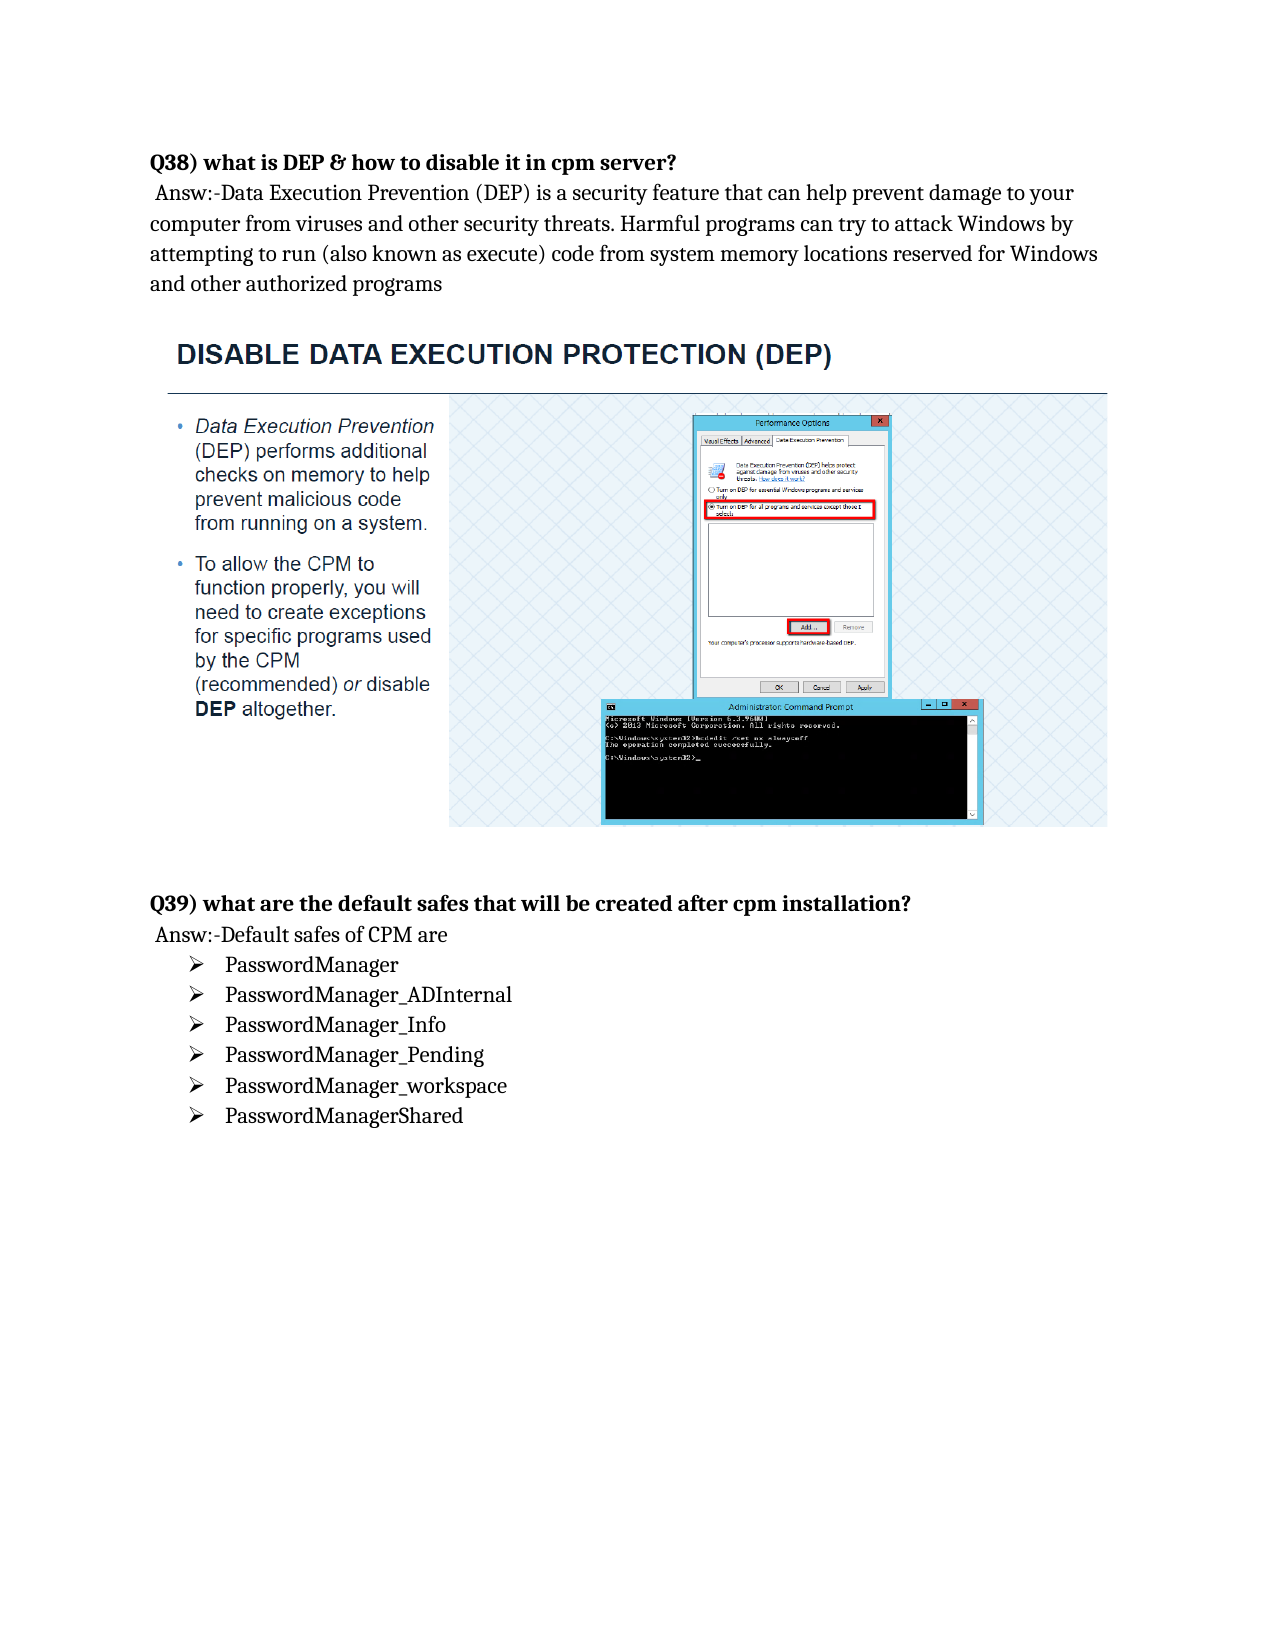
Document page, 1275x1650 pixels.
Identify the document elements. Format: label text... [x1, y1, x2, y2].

list PasswordManager_workspace [187, 1072, 1125, 1099]
text Q38) what is DEP & how to disable it in cpm server? [150, 150, 1125, 176]
list PasswordManager_Info [187, 1012, 1125, 1038]
picture [167, 331, 1108, 827]
text Q39) what are the default safes that will be created after cpm installation? [150, 891, 1125, 918]
text Answ:-Data Execution Prevention (DEP) is a security feature that can help prevent damage to your computer from viruses and other security threats. Harmful programs can try to attack Windows by attempting to run (also known as execute) code from system memory locations reserved for Windows and other authorized programs [150, 180, 1125, 297]
list PasswordManager_ADInternal [187, 982, 1125, 1008]
list PasswordManager_Pending [187, 1042, 1125, 1069]
list PasswordManager [187, 952, 1125, 978]
list PasswordManagerShared [187, 1103, 1125, 1129]
text Answ:-Default safes of CPM are [150, 921, 1125, 948]
